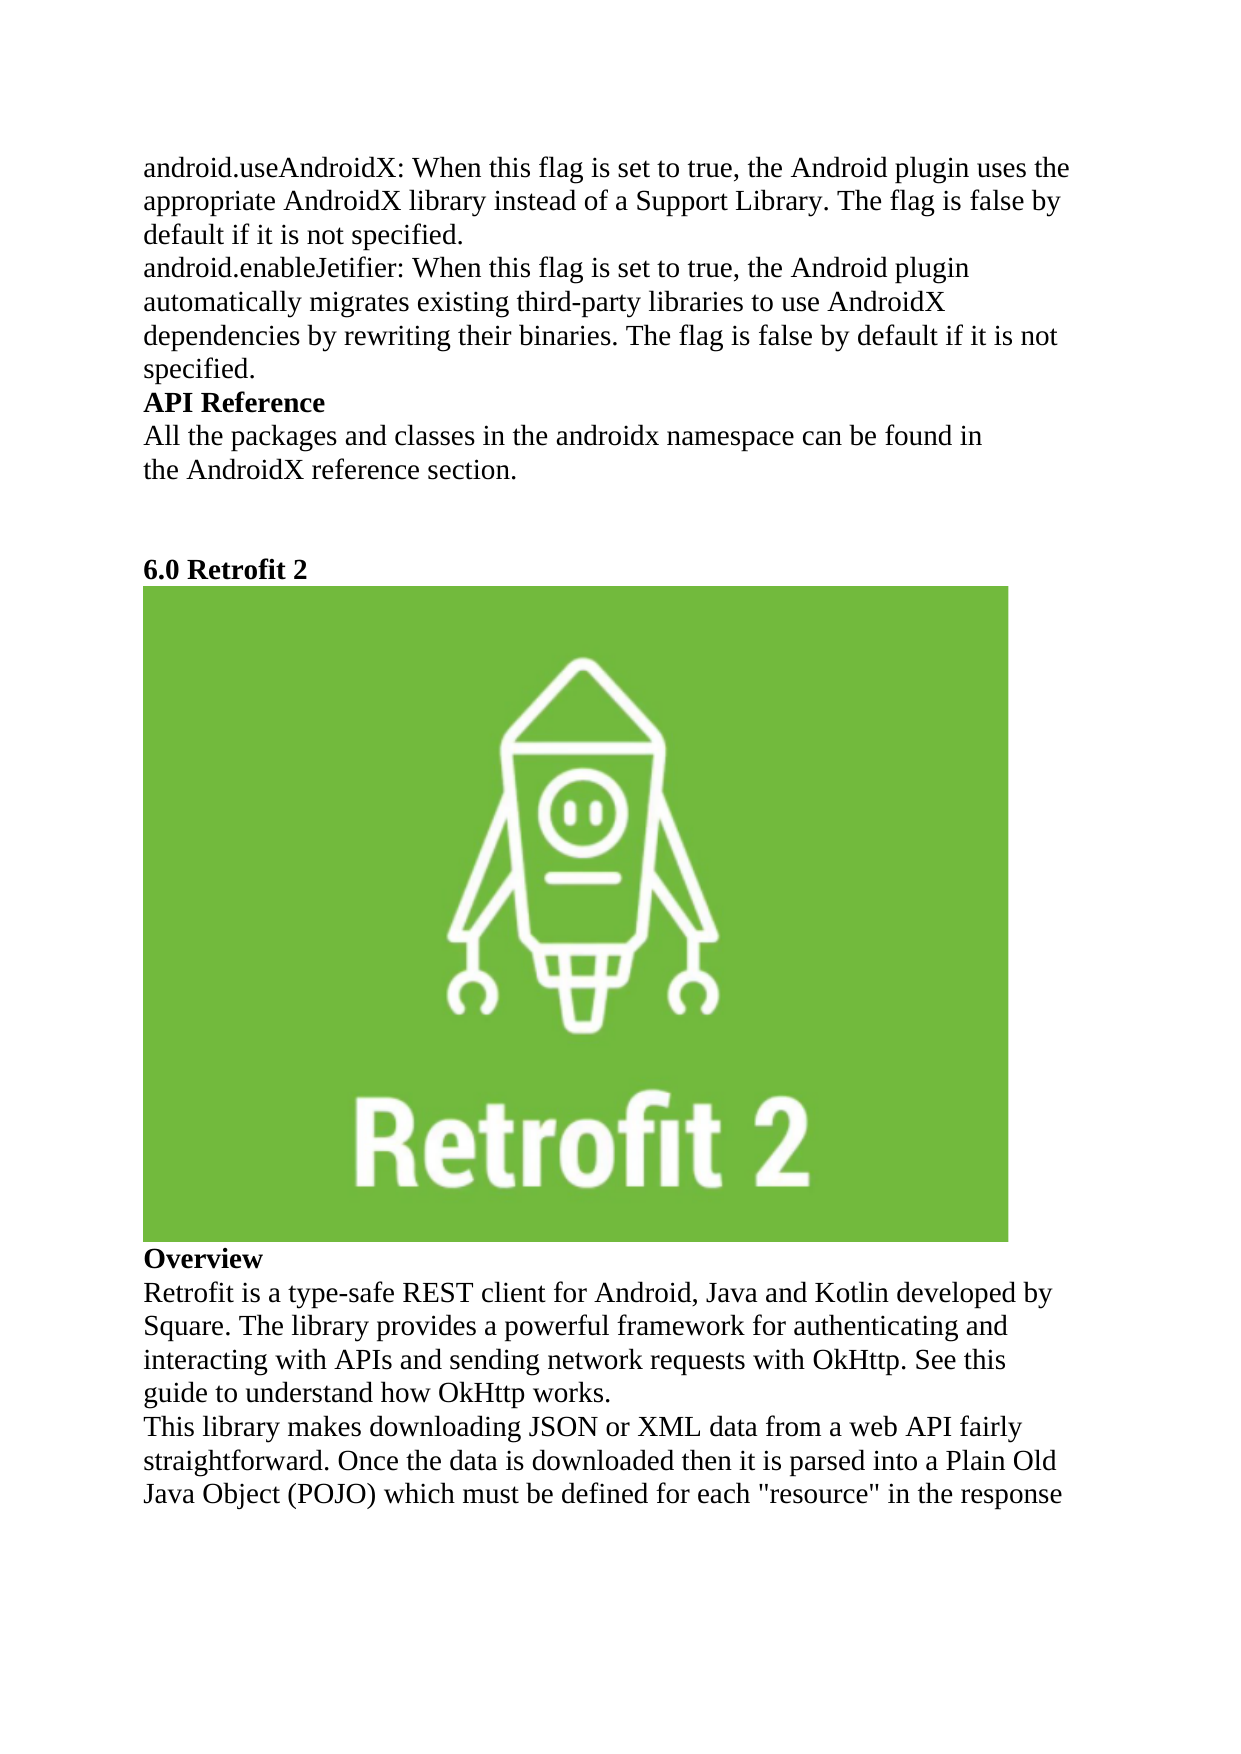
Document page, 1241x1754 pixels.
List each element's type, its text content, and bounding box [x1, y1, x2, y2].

text android.enableJetifier: When this flag is set to true, the Android plugin automatically migrates existing third-party libraries to use AndroidX dependencies by rewriting their binaries. The flag is false by default if it is not specified. [143, 251, 1103, 385]
text android.useAndroidX: When this flag is set to true, the Android plugin uses the appropriate AndroidX library instead of a Support Library. The flag is false by default if it is not specified. [143, 150, 1103, 251]
text API Reference [143, 385, 1103, 418]
text 6.0 Retrofit 2 [143, 552, 1103, 586]
text All the packages and classes in the androidx namespace can be found in the AndroidX reference section. [143, 418, 1103, 485]
picture [143, 586, 1009, 1242]
text Retrofit is a type-safe REST client for Android, Java and Kotlin developed by Square. The library provides a powerful framework for authenticating and interacting with APIs and sending network requests with OkHttp. See this guide to understand how OkHttp works. [143, 1275, 1103, 1409]
text This library makes downloading JSON or XML data from a web API fairly straightforward. Once the data is downloaded then it is parsed into a Plain Old Java Object (POJO) which must be defined for each "resource" in the response [143, 1409, 1103, 1510]
text Overview [143, 1241, 1103, 1275]
